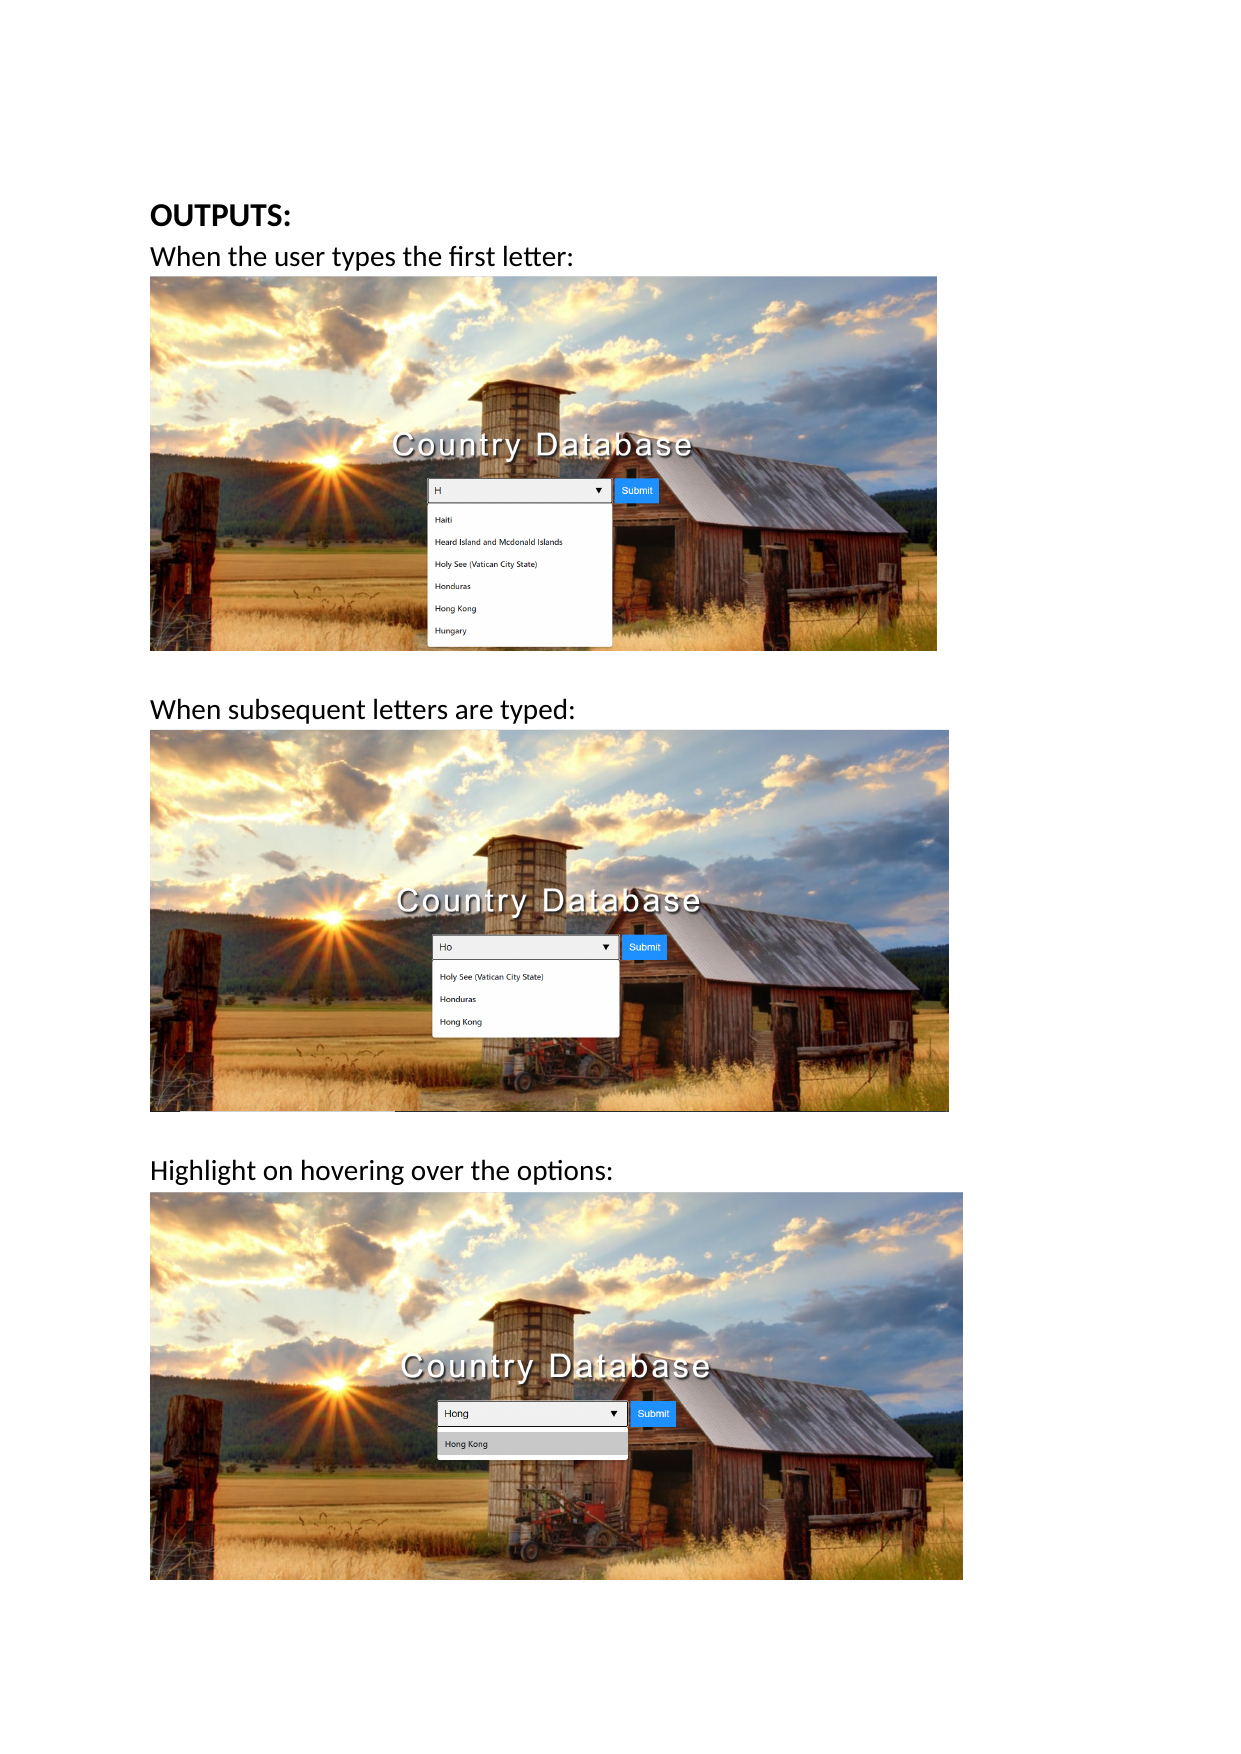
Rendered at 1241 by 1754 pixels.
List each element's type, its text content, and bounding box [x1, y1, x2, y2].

text When the user types the first letter: [150, 238, 1090, 273]
picture [150, 729, 949, 1112]
picture [150, 276, 937, 651]
text Highlight on hovering over the options: [150, 1152, 1090, 1188]
text When subsequent letters are typed: [150, 691, 1090, 727]
text OUTPUTS: [150, 194, 1090, 235]
picture [150, 1190, 963, 1580]
